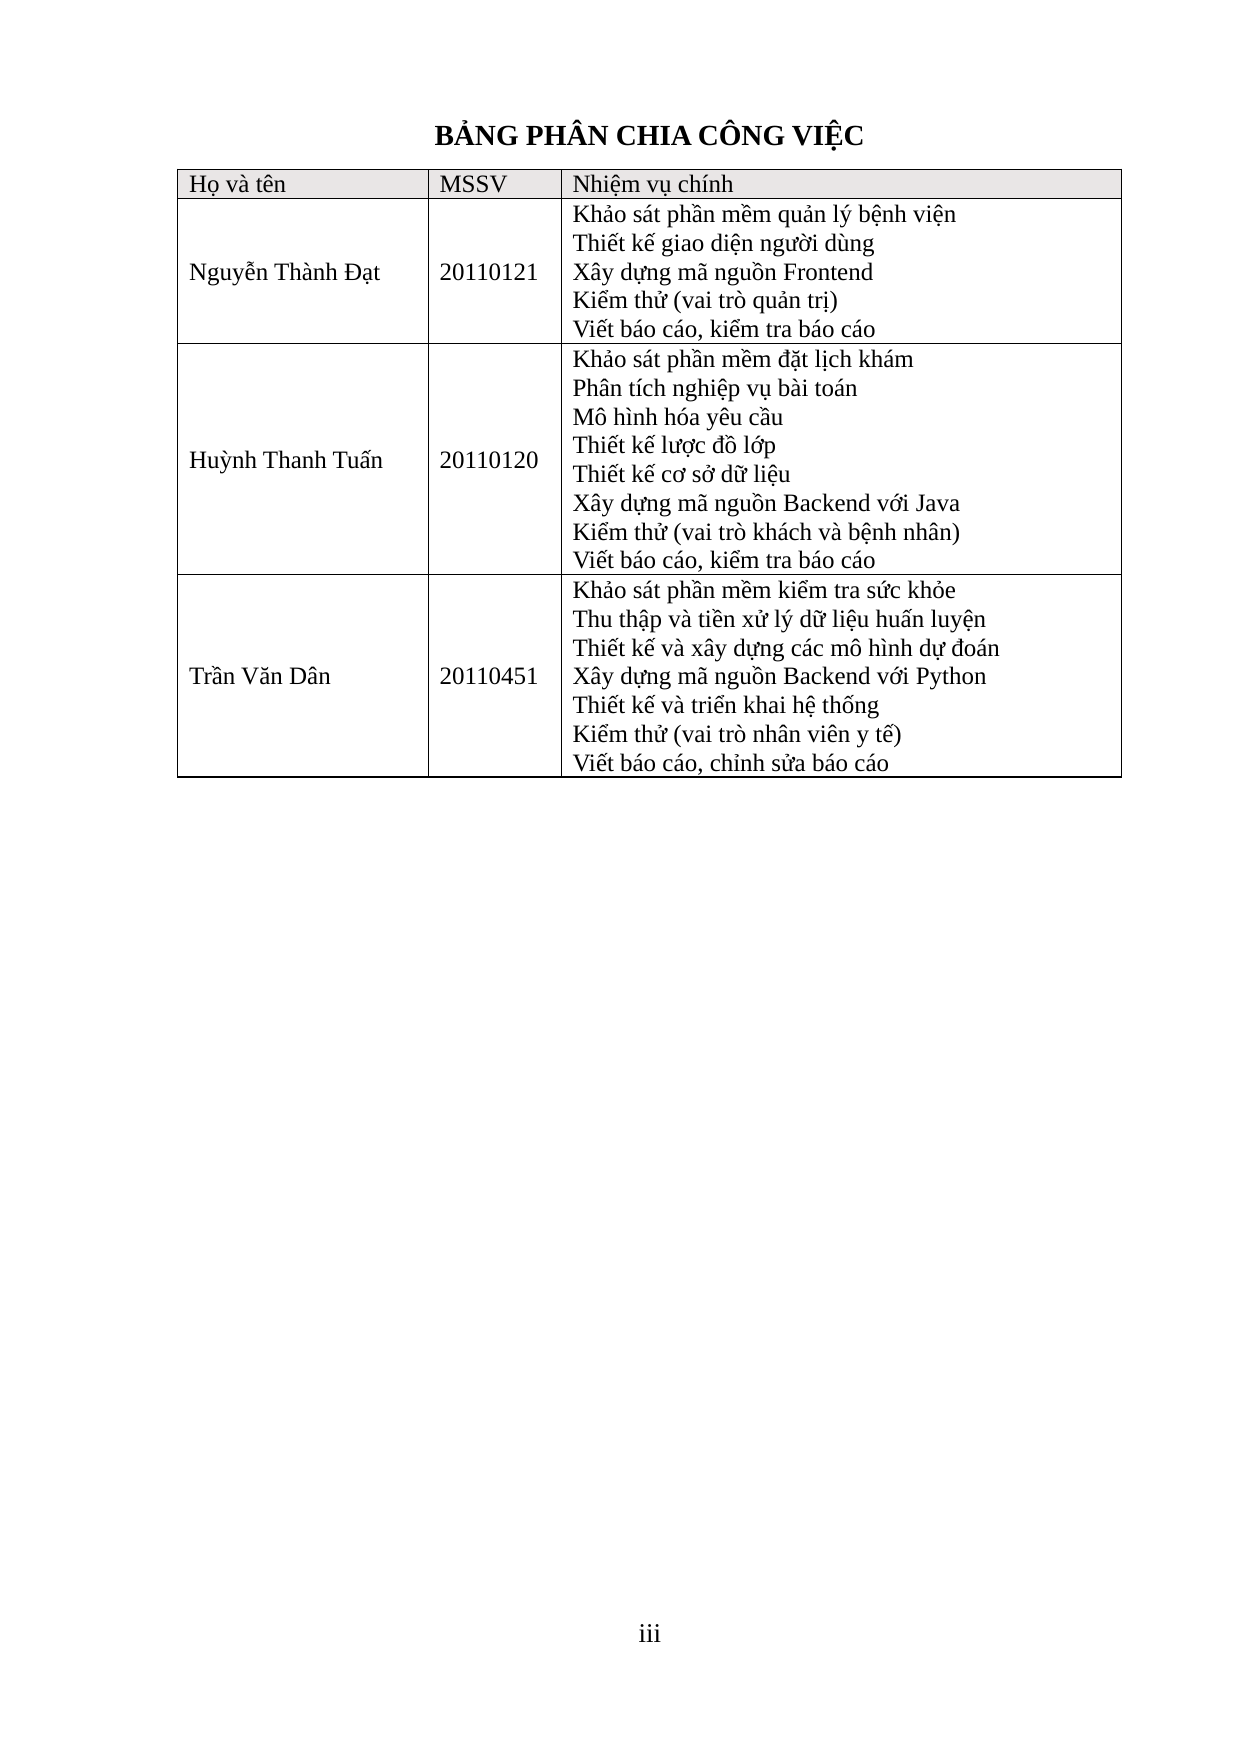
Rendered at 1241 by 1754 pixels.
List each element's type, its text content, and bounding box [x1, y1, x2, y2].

table_cell 20110120 [429, 344, 561, 574]
table_cell Nguyễn Thành Đạt [178, 199, 428, 343]
table_cell 20110451 [429, 575, 561, 776]
table_cell Khảo sát phần mềm đặt lịch khám Phân tích nghiệp vụ bài toán Mô hình hóa yêu cầu Thiết kế lược đồ lớp Thiết kế cơ sở dữ liệu Xây dựng mã nguồn Backend với Java Kiểm thử (vai trò khách và bệnh nhân) Viết báo cáo, kiểm tra báo cáo [562, 344, 1121, 574]
table_cell Khảo sát phần mềm quản lý bệnh viện Thiết kế giao diện người dùng Xây dựng mã nguồn Frontend Kiểm thử (vai trò quản trị) Viết báo cáo, kiểm tra báo cáo [562, 199, 1121, 343]
table_cell 20110121 [429, 199, 561, 343]
table_header Họ và tên [178, 170, 428, 198]
table_header MSSV [429, 170, 561, 198]
table_header Nhiệm vụ chính [562, 170, 1121, 198]
table_cell Trần Văn Dân [178, 575, 428, 776]
table_cell Khảo sát phần mềm kiểm tra sức khỏe Thu thập và tiền xử lý dữ liệu huấn luyện Thiết kế và xây dựng các mô hình dự đoán Xây dựng mã nguồn Backend với Python Thiết kế và triển khai hệ thống Kiểm thử (vai trò nhân viên y tế) Viết báo cáo, chỉnh sửa báo cáo [562, 575, 1121, 776]
text BẢNG PHÂN CHIA CÔNG VIỆC [177, 118, 1122, 152]
table_cell Huỳnh Thanh Tuấn [178, 344, 428, 574]
